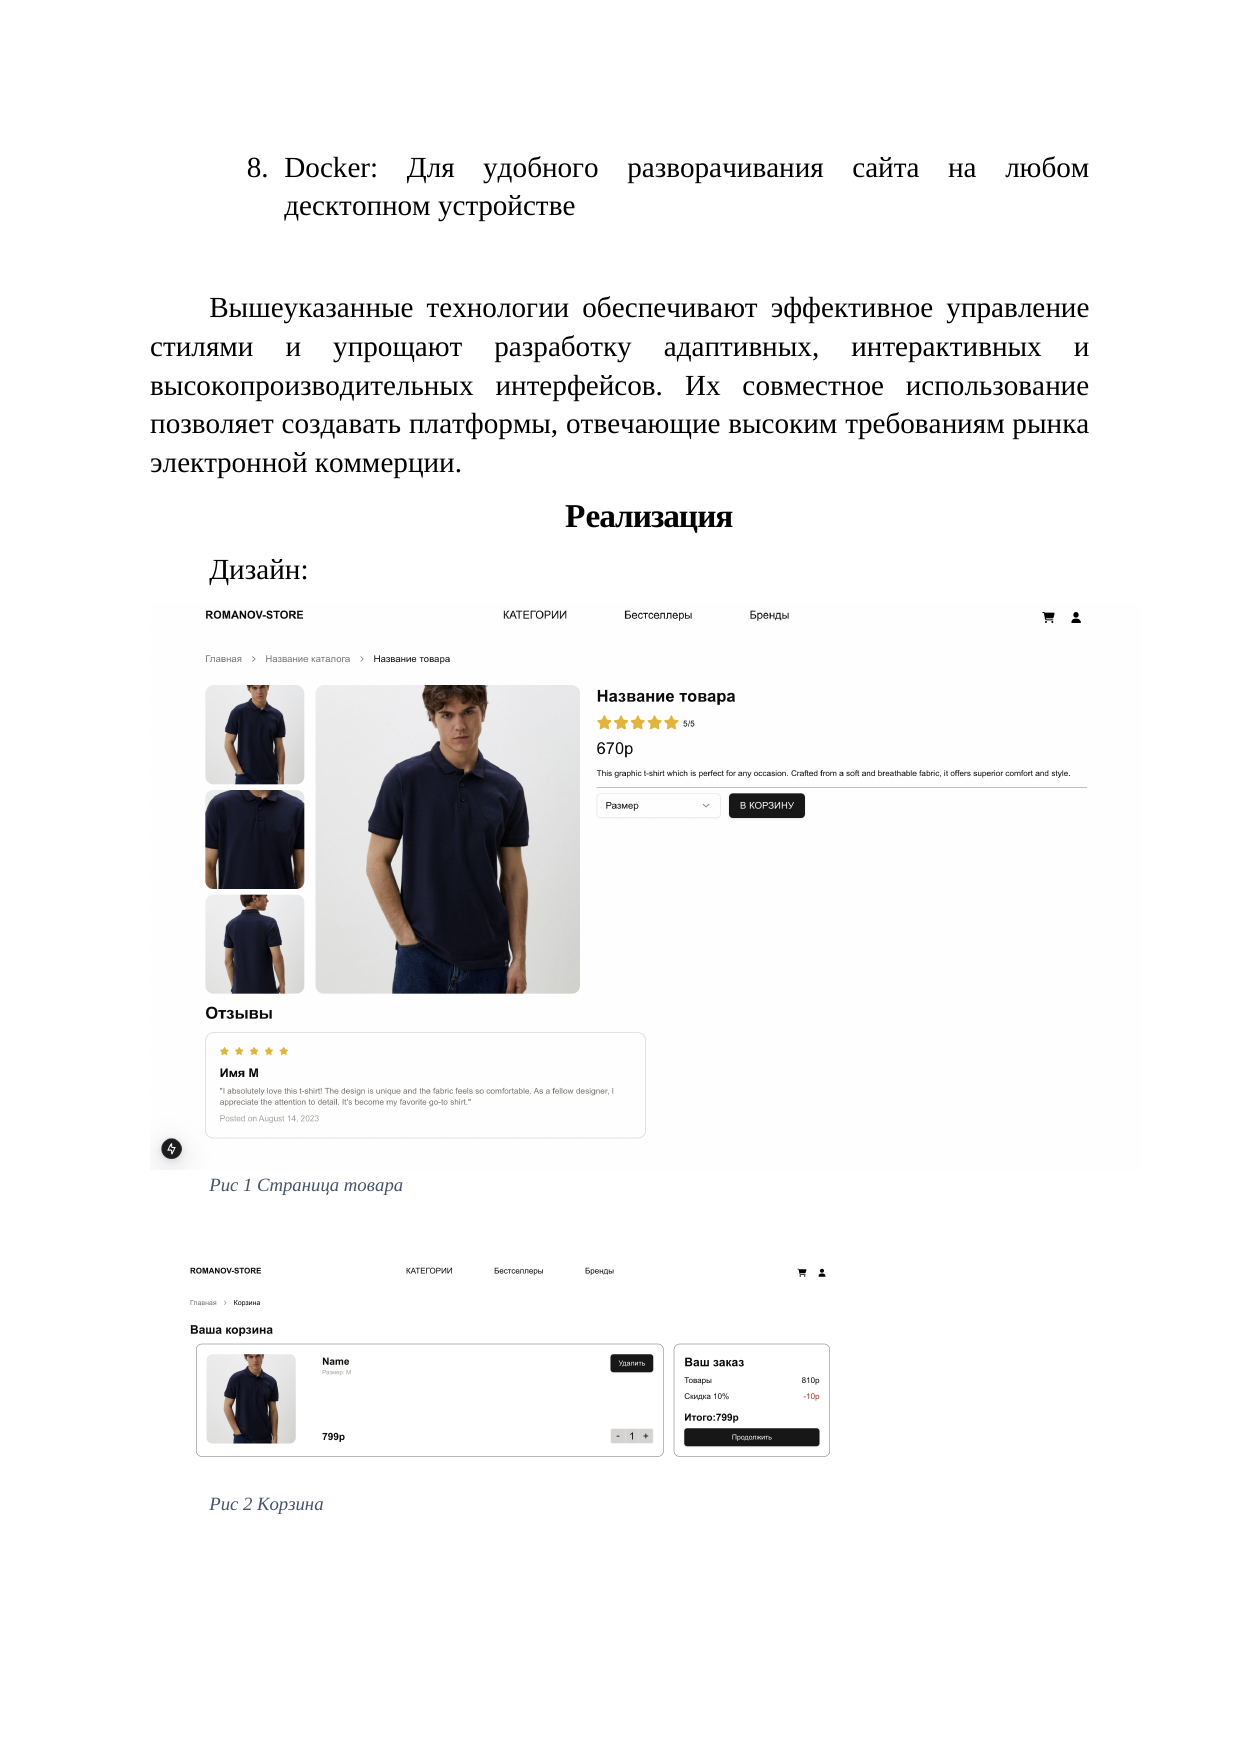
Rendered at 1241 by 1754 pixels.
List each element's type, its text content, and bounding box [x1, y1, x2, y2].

list Docker: Для удобного разворачивания сайта на любом десктопном устройстве [247, 150, 1090, 222]
text Дизайн: [150, 552, 1090, 586]
text Рис 1 Страница товара [150, 1174, 1090, 1196]
text Рис 2 Корзина [150, 1493, 1090, 1514]
title Реализация [150, 496, 1090, 534]
text Вышеуказанные технологии обеспечивают эффективное управление стилями и упрощают разработку адаптивных, интерактивных и высокопроизводительных интерфейсов. Их совместное использование позволяет создавать платформы, отвечающие высоким требованиям рынка электронной коммерции. [150, 291, 1090, 478]
picture [150, 603, 1142, 1170]
picture [150, 1262, 870, 1489]
